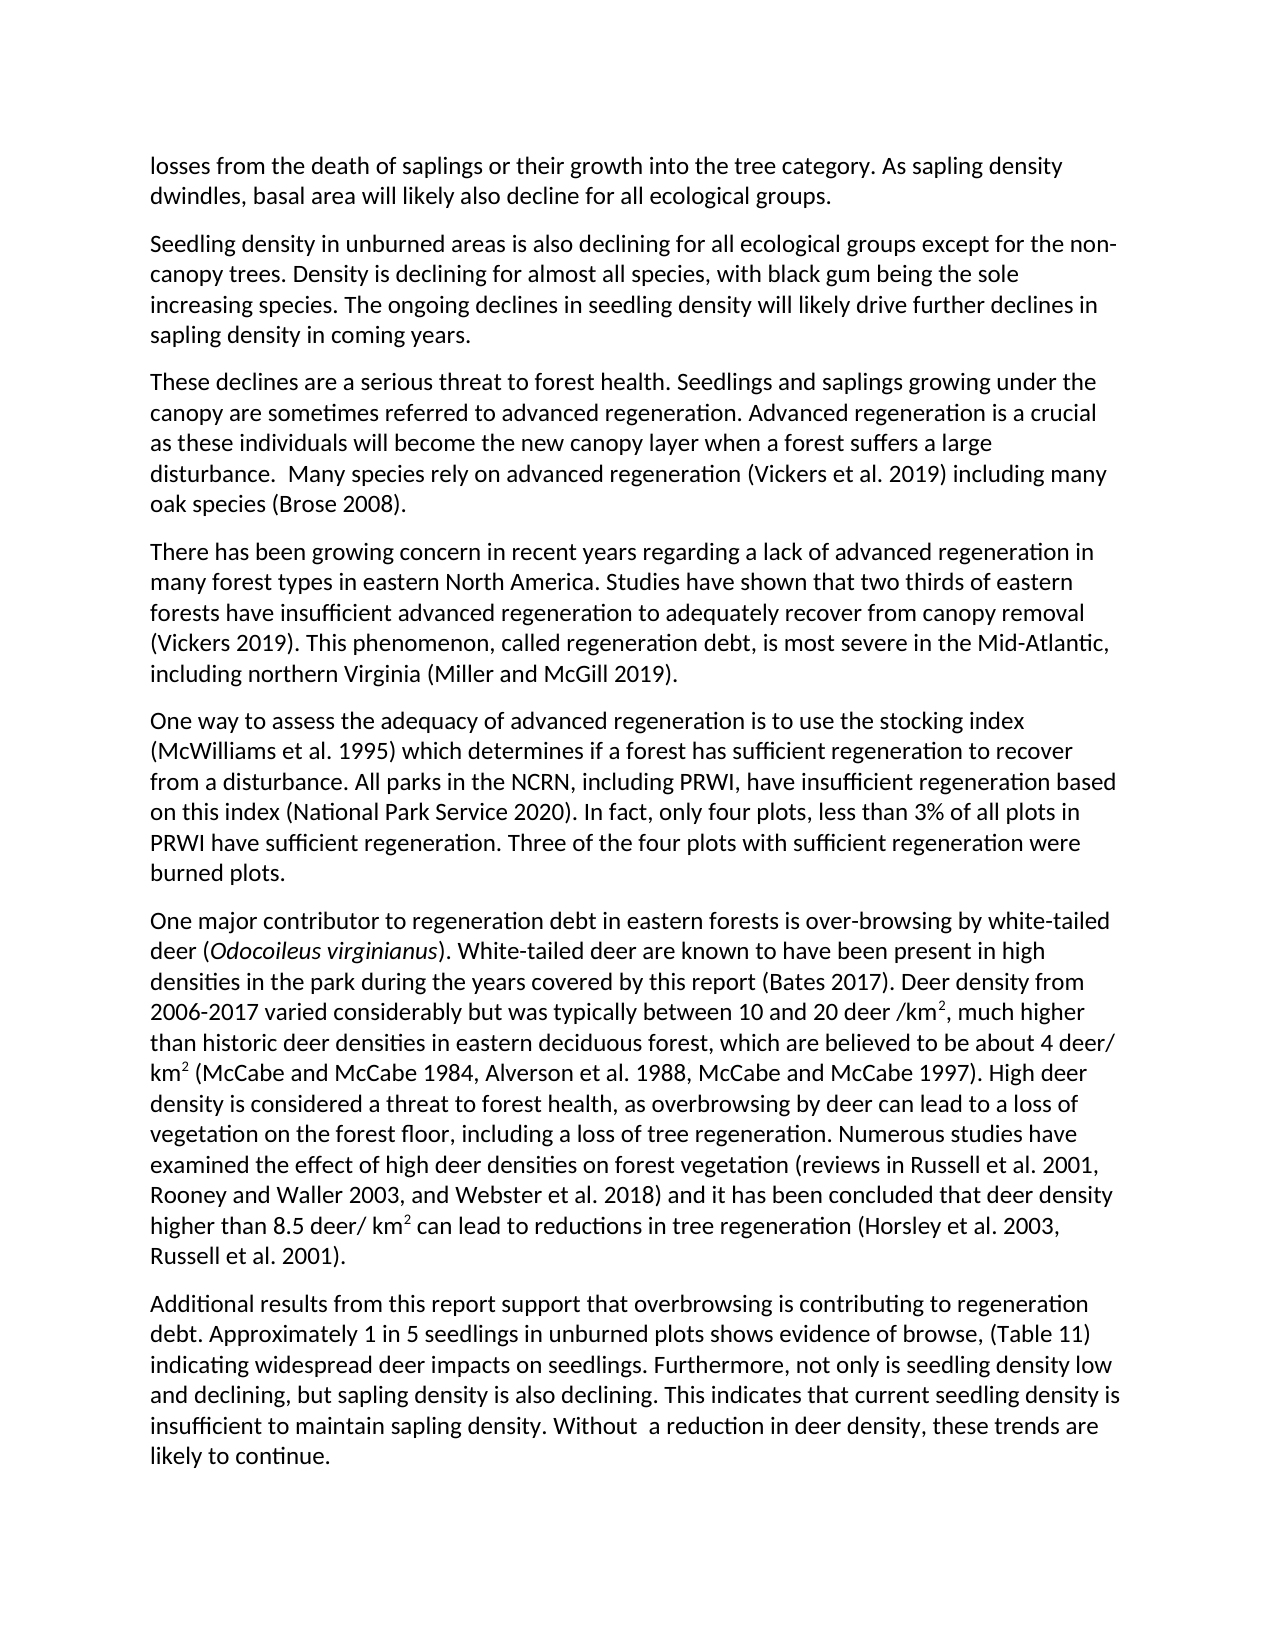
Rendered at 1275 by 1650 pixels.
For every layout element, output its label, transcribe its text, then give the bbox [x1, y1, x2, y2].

text These declines are a serious threat to forest health. Seedlings and saplings growing under the canopy are sometimes referred to advanced regeneration. Advanced regeneration is a crucial as these individuals will become the new canopy layer when a forest suffers a large disturbance. Many species rely on advanced regeneration (Vickers et al. 2019) including many oak species (Brose 2008). [150, 366, 1125, 519]
text Seedling density in unburned areas is also declining for all ecological groups except for the non-canopy trees. Density is declining for almost all species, with black gum being the sole increasing species. The ongoing declines in seedling density will likely drive further declines in sapling density in coming years. [150, 228, 1125, 350]
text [150, 150, 1125, 211]
text One way to assess the adequacy of advanced regeneration is to use the stocking index (McWilliams et al. 1995) which determines if a forest has sufficient regeneration to recover from a disturbance. All parks in the NCRN, including PRWI, have insufficient regeneration based on this index (National Park Service 2020). In fact, only four plots, less than 3% of all plots in PRWI have sufficient regeneration. Three of the four plots with sufficient regeneration were burned plots. [150, 705, 1125, 888]
text Additional results from this report support that overbrowsing is contributing to regeneration debt. Approximately 1 in 5 seedlings in unburned plots shows evidence of browse, (Table 11) indicating widespread deer impacts on seedlings. Furthermore, not only is seedling density low and declining, but sapling density is also declining. This indicates that current seedling density is insufficient to maintain sapling density. Without a reduction in deer density, these trends are likely to continue. [150, 1288, 1125, 1471]
text One major contributor to regeneration debt in eastern forests is over-browsing by white-tailed deer (Odocoileus virginianus). White-tailed deer are known to have been present in high densities in the park during the years covered by this report (Bates 2017). Deer density from 2006-2017 varied considerably but was typically between 10 and 20 deer /km2, much higher than historic deer densities in eastern deciduous forest, which are believed to be about 4 deer/ km2 (McCabe and McCabe 1984, Alverson et al. 1988, McCabe and McCabe 1997). High deer density is considered a threat to forest health, as overbrowsing by deer can lead to a loss of vegetation on the forest floor, including a loss of tree regeneration. Numerous studies have examined the effect of high deer densities on forest vegetation (reviews in Russell et al. 2001, Rooney and Waller 2003, and Webster et al. 2018) and it has been concluded that deer density higher than 8.5 deer/ km2 can lead to reductions in tree regeneration (Horsley et al. 2003, Russell et al. 2001). [150, 905, 1125, 1271]
text There has been growing concern in recent years regarding a lack of advanced regeneration in many forest types in eastern North America. Studies have shown that two thirds of eastern forests have insufficient advanced regeneration to adequately recover from canopy removal (Vickers 2019). This phenomenon, called regeneration debt, is most severe in the Mid-Atlantic, including northern Virginia (Miller and McGill 2019). [150, 536, 1125, 688]
